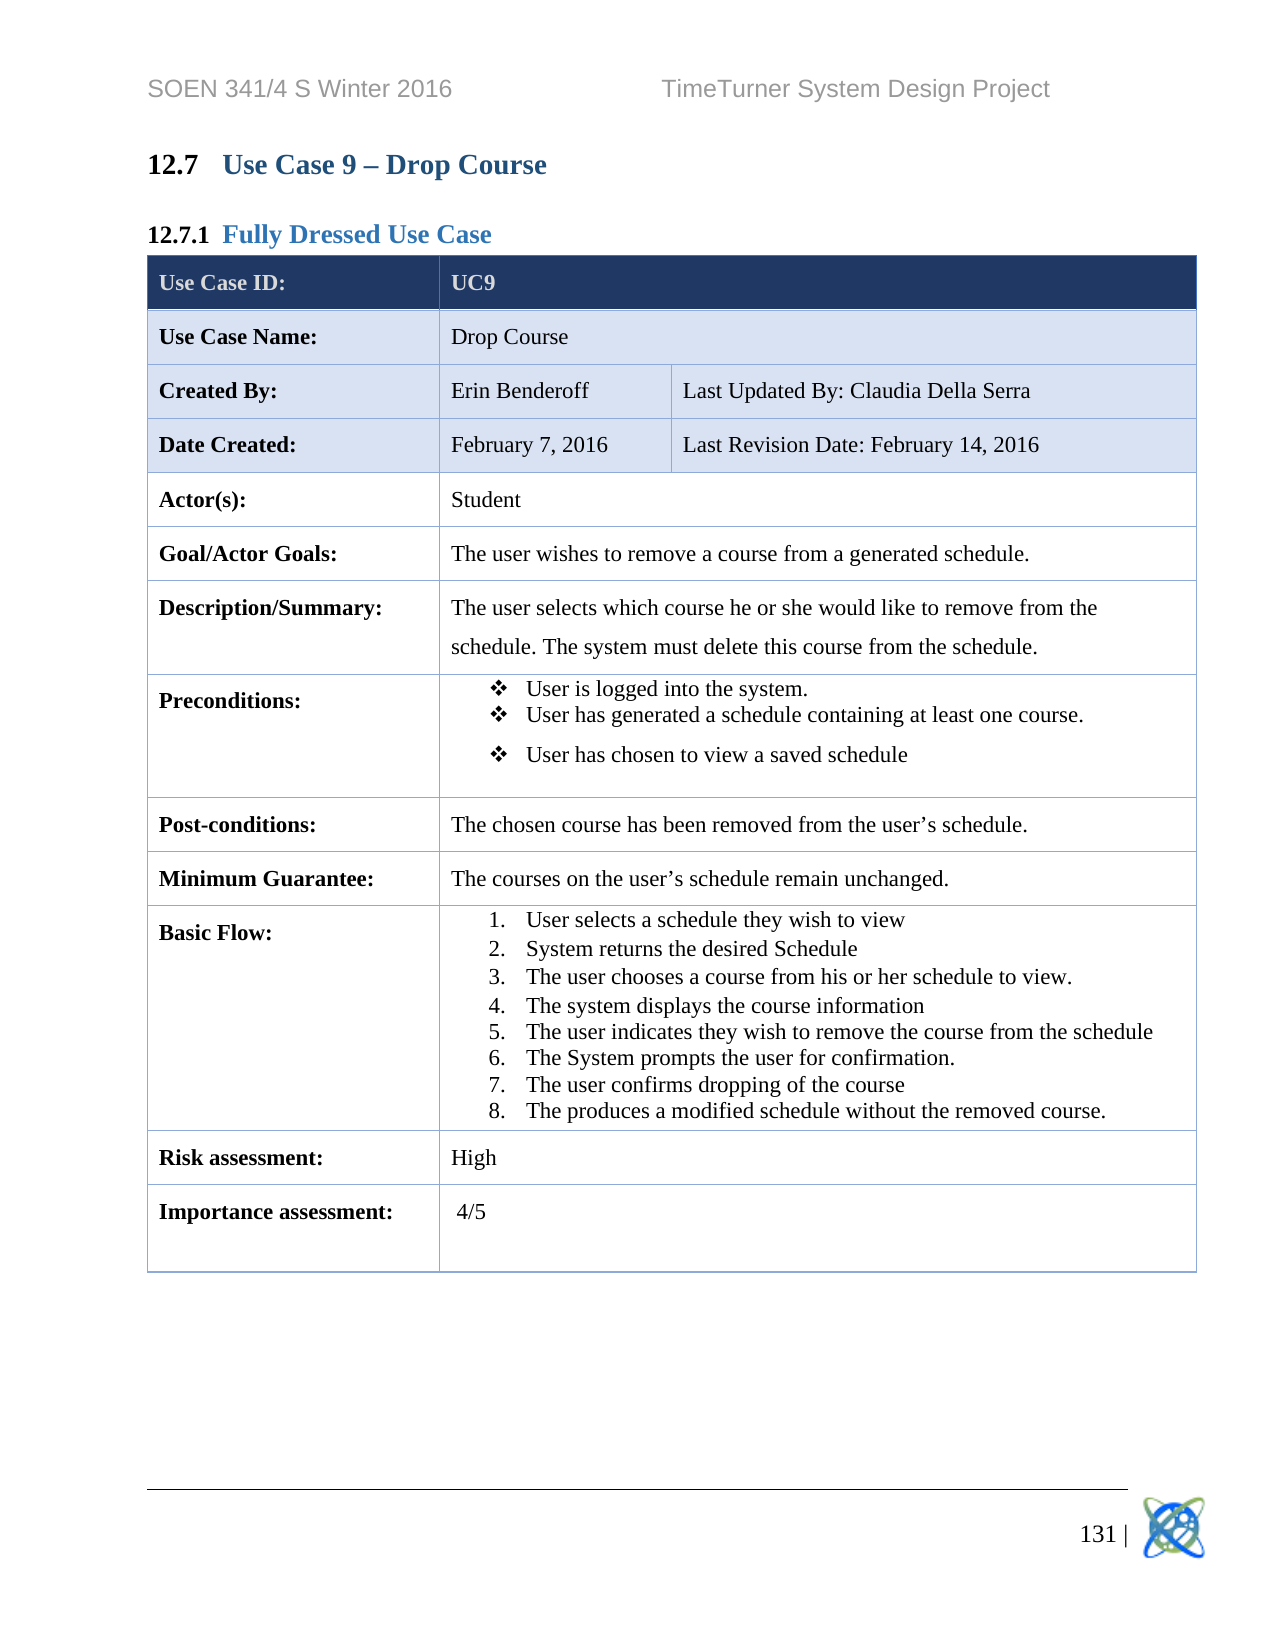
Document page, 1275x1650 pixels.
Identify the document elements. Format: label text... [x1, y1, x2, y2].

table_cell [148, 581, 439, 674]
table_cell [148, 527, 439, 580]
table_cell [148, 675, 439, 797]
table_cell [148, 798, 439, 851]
picture [1123, 1490, 1224, 1566]
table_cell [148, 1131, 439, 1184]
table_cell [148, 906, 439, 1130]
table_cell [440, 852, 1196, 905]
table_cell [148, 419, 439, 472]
text Use Case 9 – Drop Course [147, 147, 1128, 181]
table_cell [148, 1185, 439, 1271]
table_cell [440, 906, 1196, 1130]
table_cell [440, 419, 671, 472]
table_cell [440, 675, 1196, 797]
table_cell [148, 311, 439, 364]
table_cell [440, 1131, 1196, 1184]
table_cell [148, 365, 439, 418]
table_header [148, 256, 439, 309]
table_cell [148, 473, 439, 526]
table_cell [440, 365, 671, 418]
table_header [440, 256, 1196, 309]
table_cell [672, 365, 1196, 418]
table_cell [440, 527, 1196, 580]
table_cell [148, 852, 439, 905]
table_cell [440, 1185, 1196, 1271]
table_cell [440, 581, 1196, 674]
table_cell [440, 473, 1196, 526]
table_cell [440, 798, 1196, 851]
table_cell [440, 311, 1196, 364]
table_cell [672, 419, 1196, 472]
text Fully Dressed Use Case [147, 218, 1128, 249]
